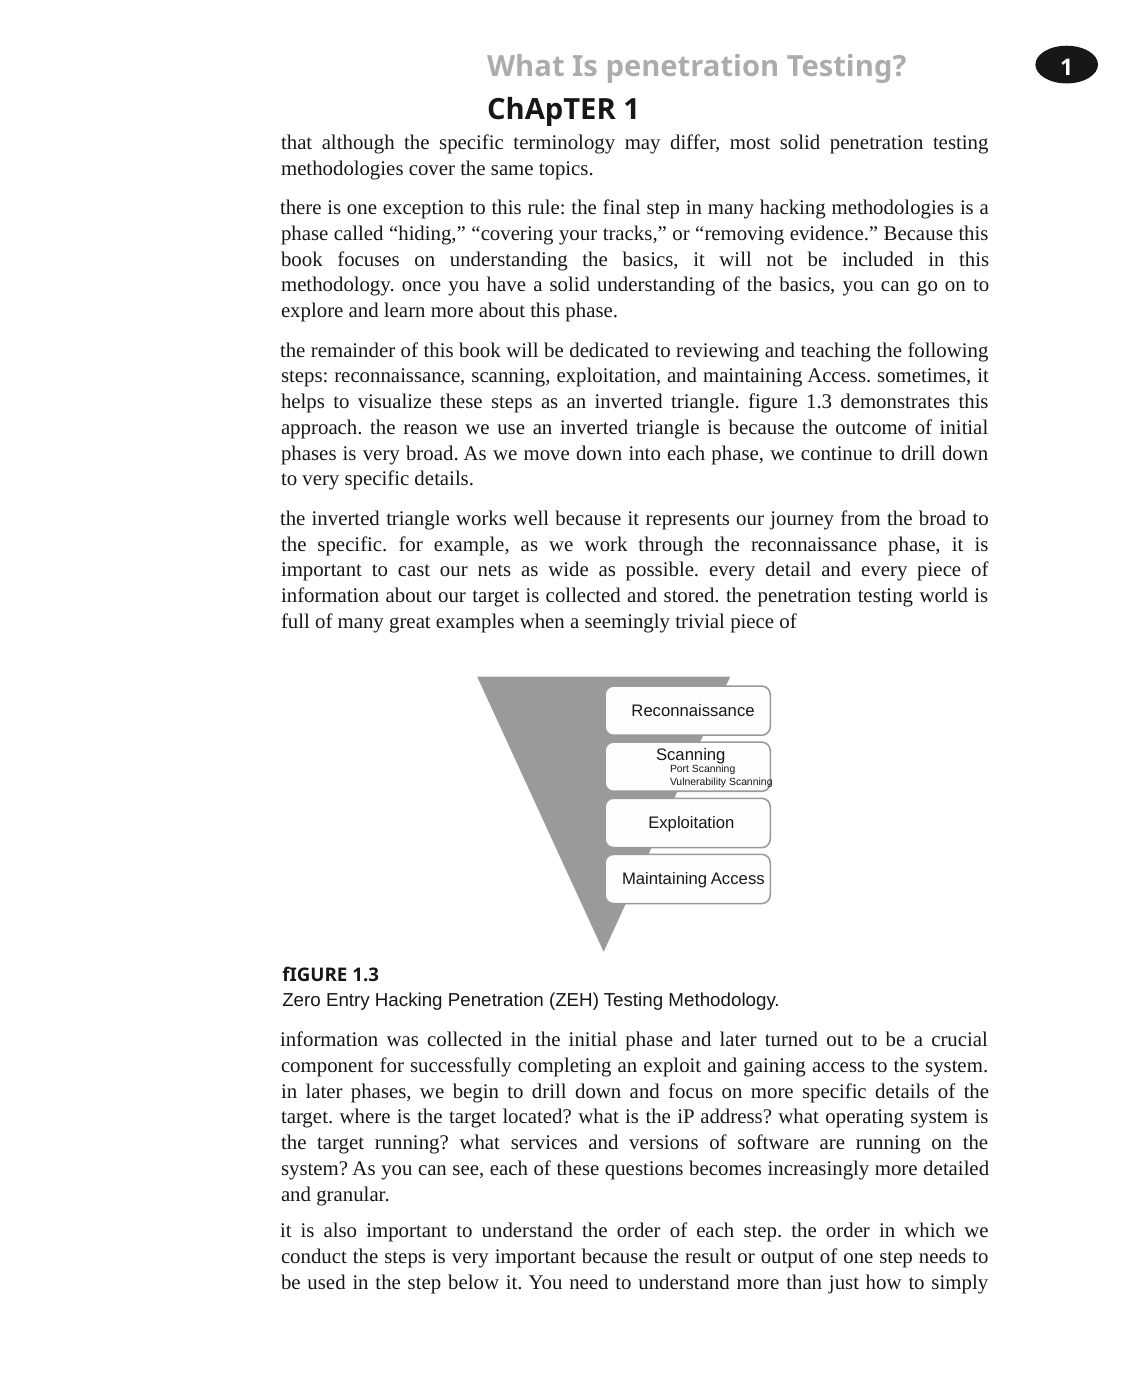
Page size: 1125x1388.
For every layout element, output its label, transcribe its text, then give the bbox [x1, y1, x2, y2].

subtitle fIGURE 1.3 [282, 961, 813, 987]
text there is one exception to this rule: the final step in many hacking methodologies is a phase called “hiding,” “covering your tracks,” or “removing evidence.” Because this book focuses on understanding the basics, it will not be included in this methodology. once you have a solid understanding of the basics, you can go on to explore and learn more about this phase. [280, 195, 990, 322]
text information was collected in the initial phase and later turned out to be a crucial component for successfully completing an exploit and gaining access to the system. in later phases, we begin to drill down and focus on more specific details of the target. where is the target located? what is the iP address? what operating system is the target running? what services and versions of software are running on the system? As you can see, each of these questions becomes increasingly more detailed and granular. [280, 1027, 990, 1206]
text Zero Entry Hacking Penetration (ZEH) Testing Methodology. [282, 988, 994, 1010]
text the remainder of this book will be dedicated to reviewing and teaching the following steps: reconnaissance, scanning, exploitation, and maintaining Access. sometimes, it helps to visualize these steps as an inverted triangle. figure 1.3 demonstrates this approach. the reason we use an inverted triangle is because the outcome of initial phases is very broad. As we move down into each phase, we continue to drill down to very specific details. [280, 338, 990, 490]
text the inverted triangle works well because it represents our journey from the broad to the specific. for example, as we work through the reconnaissance phase, it is important to cast our nets as wide as possible. every detail and every piece of information about our target is collected and stored. the penetration testing world is full of many great examples when a seemingly trivial piece of [280, 506, 990, 633]
